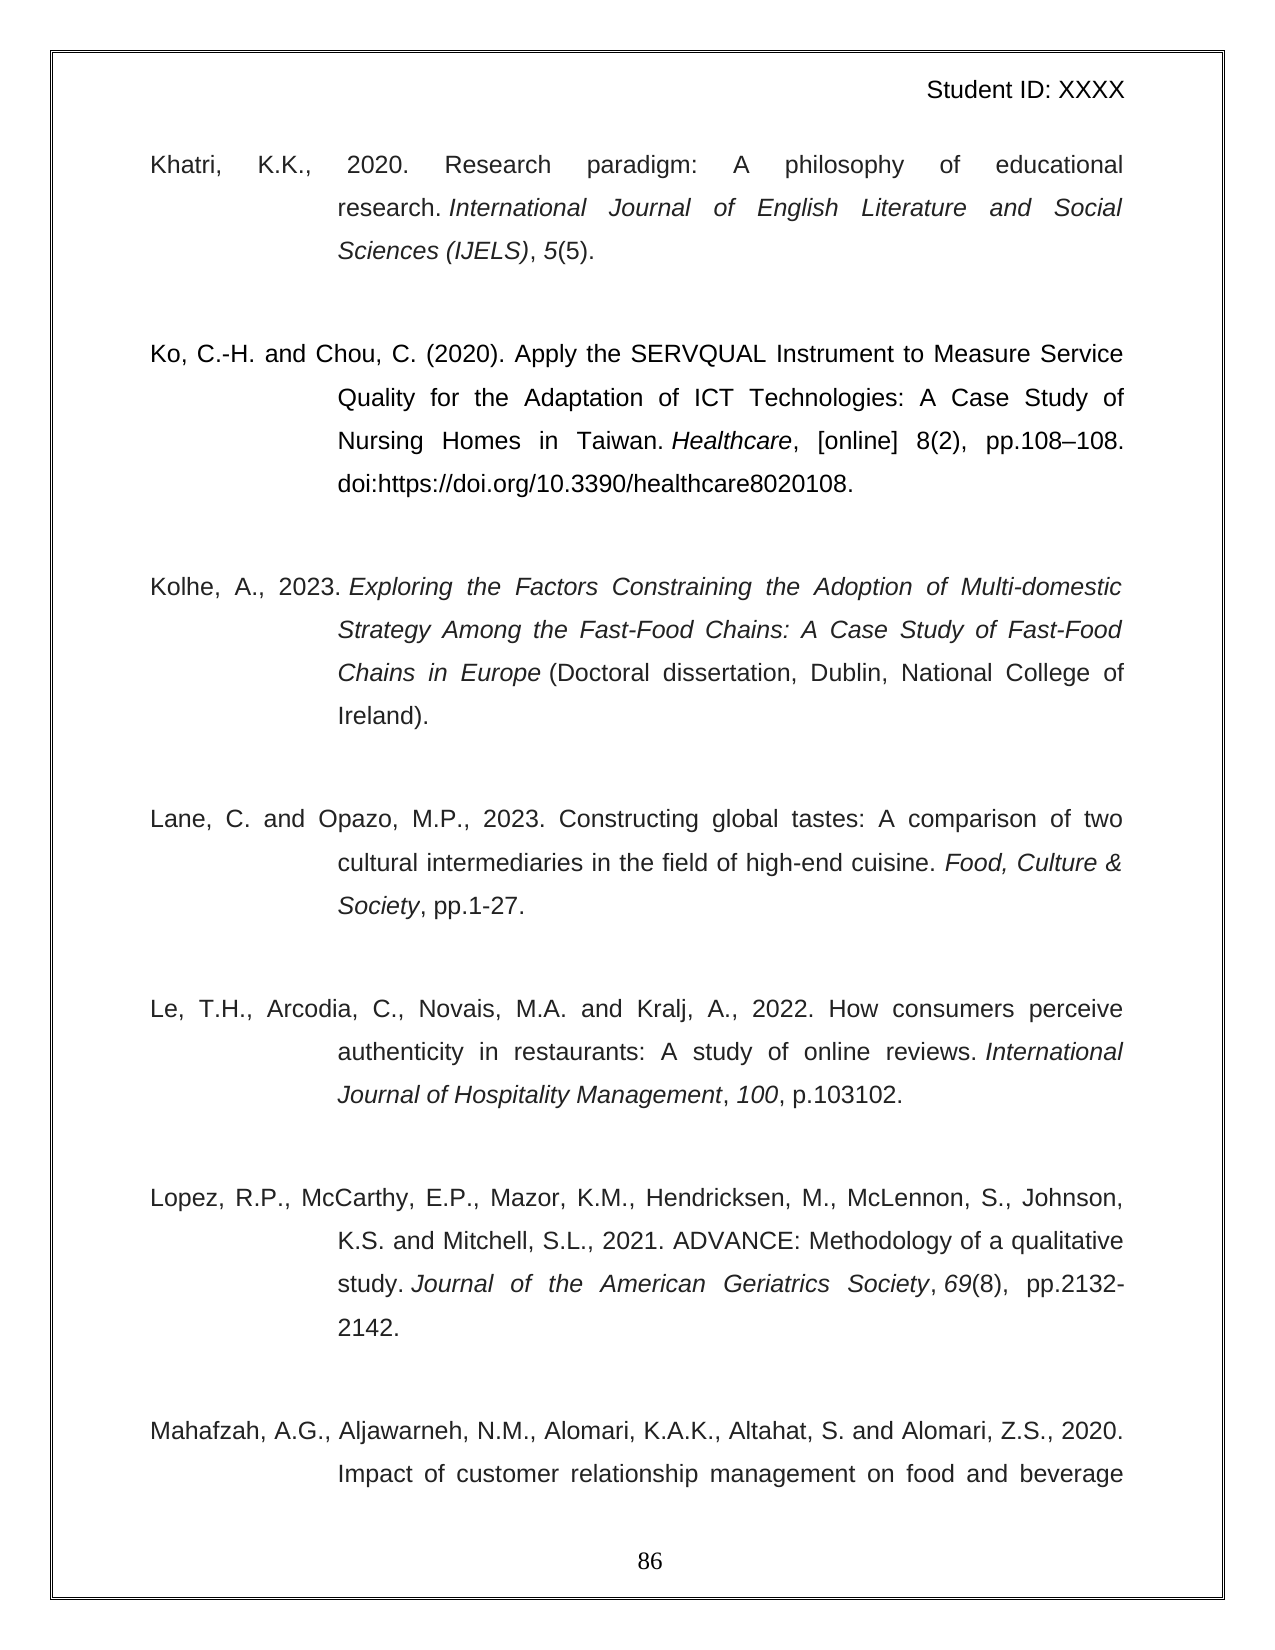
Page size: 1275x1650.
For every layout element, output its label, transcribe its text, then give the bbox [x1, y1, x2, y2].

text Kolhe, A., 2023. Exploring the Factors Constraining the Adoption of Multi-domestic Strategy Among the Fast-Food Chains: A Case Study of Fast-Food Chains in Europe (Doctoral dissertation, Dublin, National College of Ireland). [150, 572, 1125, 730]
text Lane, C. and Opazo, M.P., 2023. Constructing global tastes: A comparison of two cultural intermediaries in the field of high-end cuisine. Food, Culture & Society, pp.1-27. [150, 833, 1125, 919]
text Lopez, R.P., McCarthy, E.P., Mazor, K.M., Hendricksen, M., McLennon, S., Johnson, K.S. and Mitchell, S.L., 2021. ADVANCE: Methodology of a qualitative study. Journal of the American Geriatrics Society, 69(8), pp.2132-2142. [150, 1212, 1125, 1341]
text Khatri, K.K., 2020. Research paradigm: A philosophy of educational research. International Journal of English Literature and Social Sciences (IJELS), 5(5). [150, 179, 1125, 265]
text Ko, C.-H. and Chou, C. (2020). Apply the SERVQUAL Instrument to Measure Service Quality for the Adaptation of ICT Technologies: A Case Study of Nursing Homes in Taiwan. Healthcare, [online] 8(2), pp.108–108. doi:https://doi.org/10.3390/healthcare8020108. [150, 339, 1125, 497]
text Le, T.H., Arcodia, C., Novais, M.A. and Kralj, A., 2022. How consumers perceive authenticity in restaurants: A study of online reviews. International Journal of Hospitality Management, 100, p.103102. [150, 1022, 1125, 1109]
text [150, 1444, 1125, 1487]
